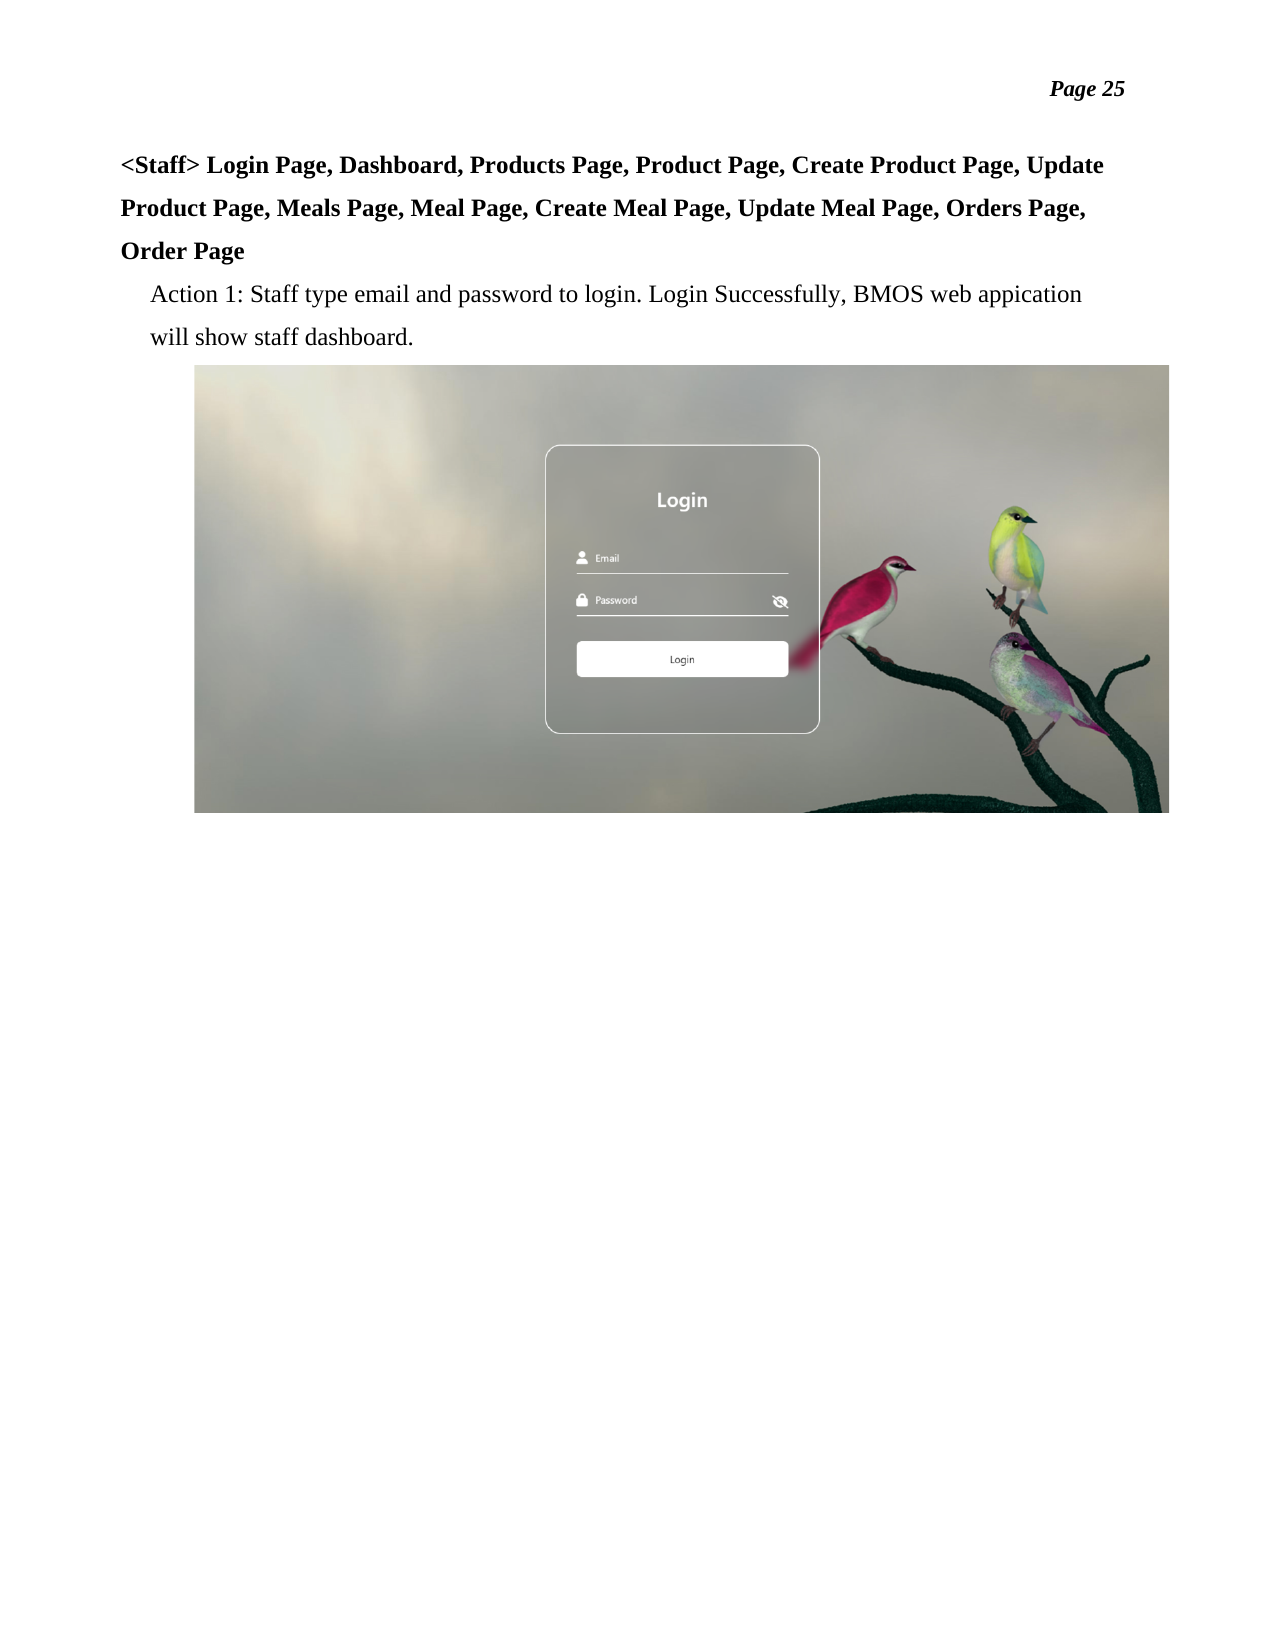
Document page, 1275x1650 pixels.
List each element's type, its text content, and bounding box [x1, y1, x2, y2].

text <Staff> Login Page, Dashboard, Products Page, Product Page, Create Product Page, Update Product Page, Meals Page, Meal Page, Create Meal Page, Update Meal Page, Orders Page, Order Page [120, 150, 1125, 265]
picture [194, 365, 1170, 813]
text Action 1: Staff type email and password to login. Login Successfully, BMOS web appication will show staff dashboard. [150, 279, 1125, 351]
